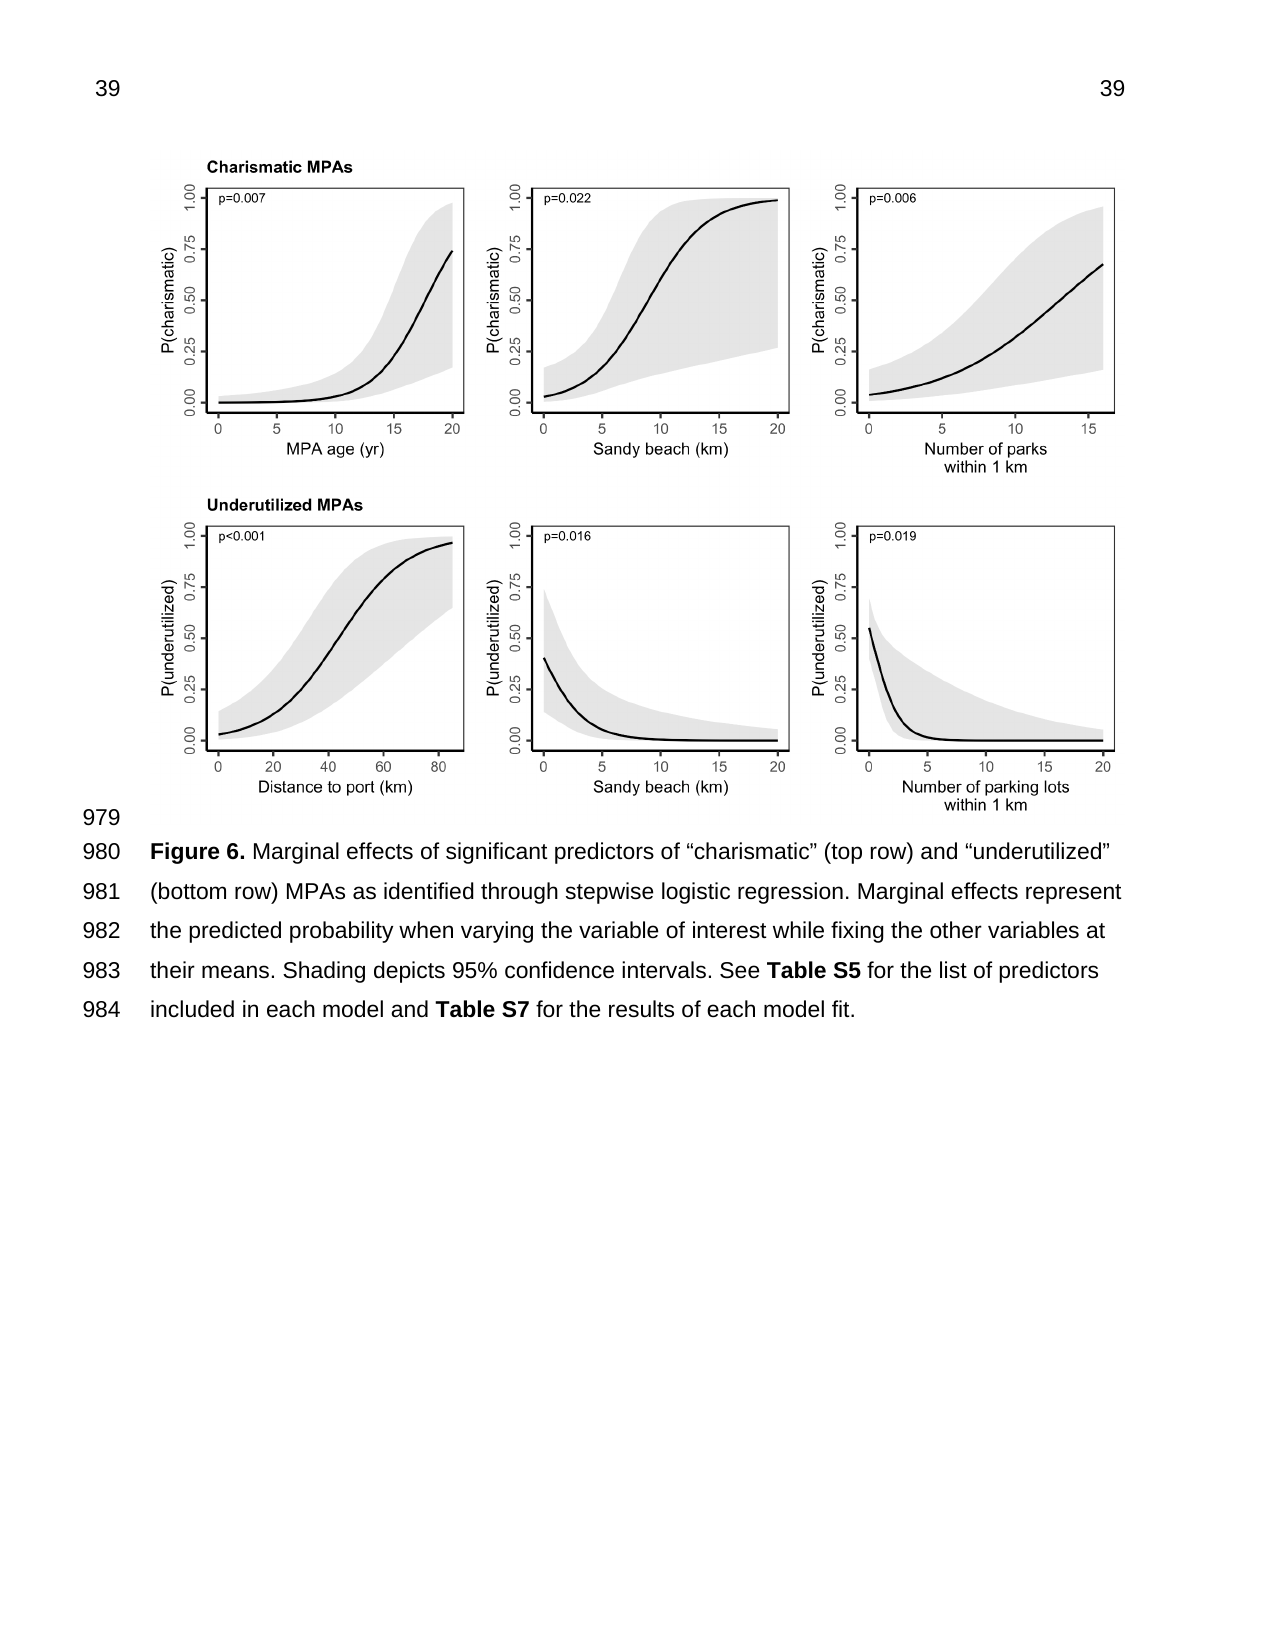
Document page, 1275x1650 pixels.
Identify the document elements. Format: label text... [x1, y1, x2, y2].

text Figure 6. Marginal effects of significant predictors of “charismatic” (top row) and “underutilized” (bottom row) MPAs as identified through stepwise logistic regression. Marginal effects represent the predicted probability when varying the variable of interest while fixing the other variables at their means. Shading depicts 95% confidence intervals. See Table S5 for the list of predictors included in each model and Table S7 for the results of each model fit. [150, 825, 1125, 1022]
picture [150, 150, 1125, 825]
